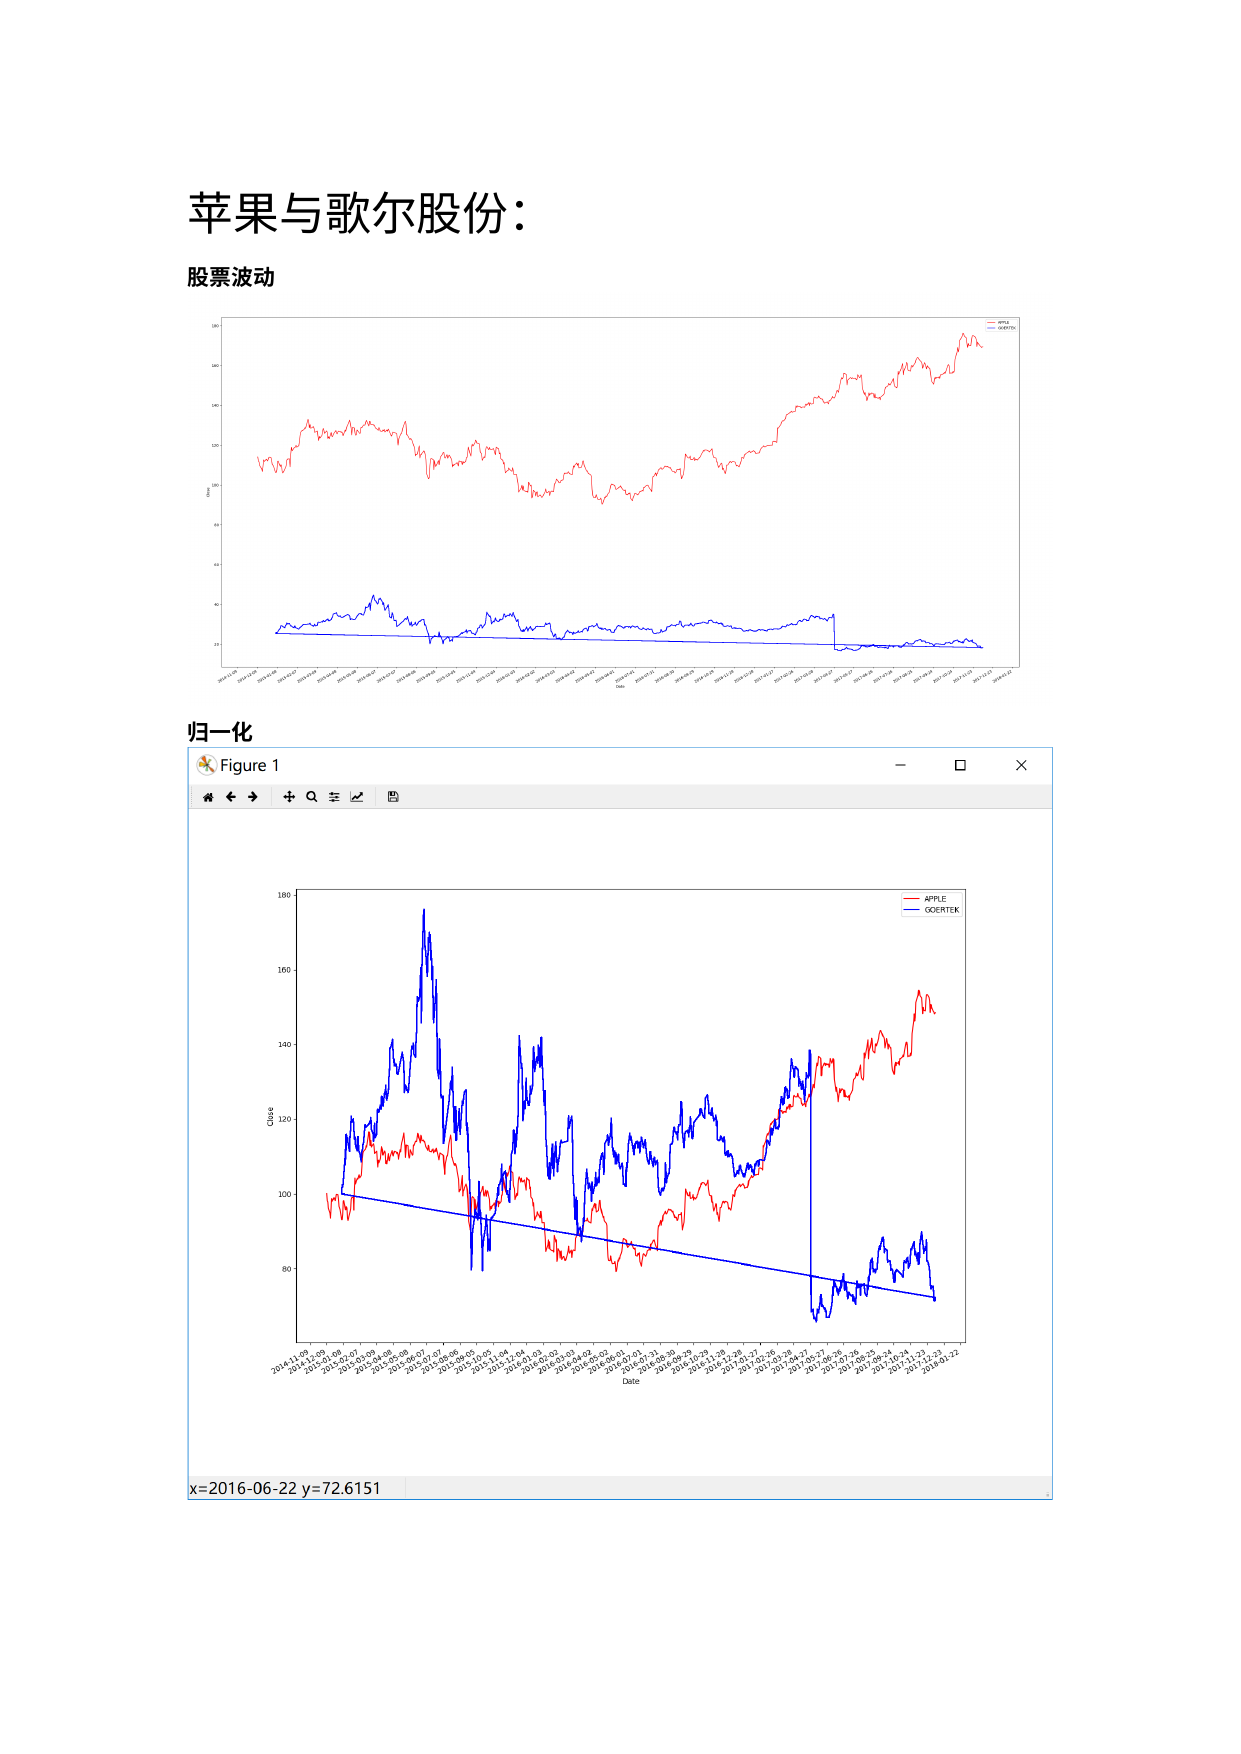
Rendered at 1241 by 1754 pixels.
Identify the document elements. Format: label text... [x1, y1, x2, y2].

picture [187, 292, 1053, 706]
text 归一化 [187, 714, 1053, 747]
text 股票波动 [187, 259, 1053, 292]
text 苹果与歌尔股份： [187, 162, 1053, 259]
picture [187, 747, 1053, 1500]
